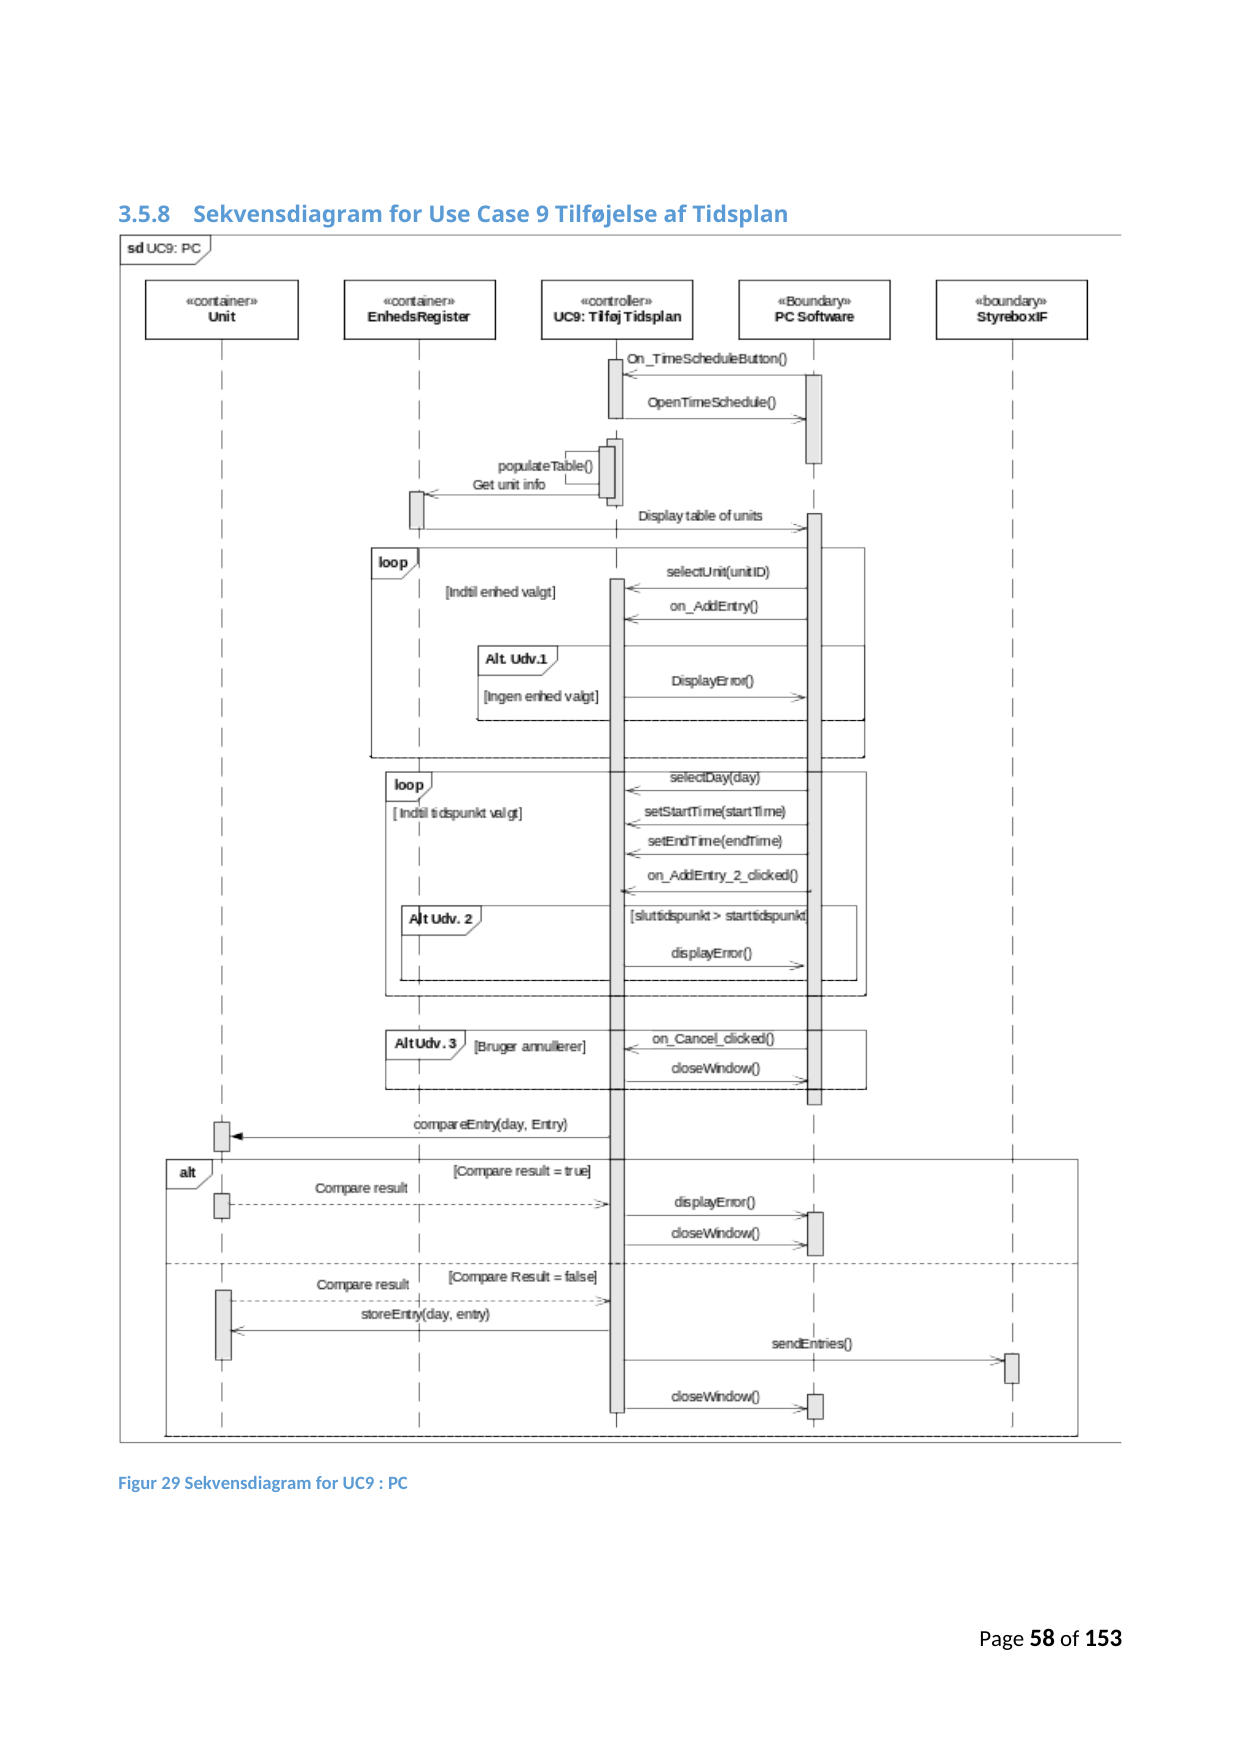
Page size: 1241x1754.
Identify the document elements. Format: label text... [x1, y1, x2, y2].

text Figur 29 Sekvensdiagram for UC9 : PC [118, 1471, 1122, 1494]
subtitle Sekvensdiagram for Use Case 9 Tilføjelse af Tidsplan [118, 198, 1122, 229]
